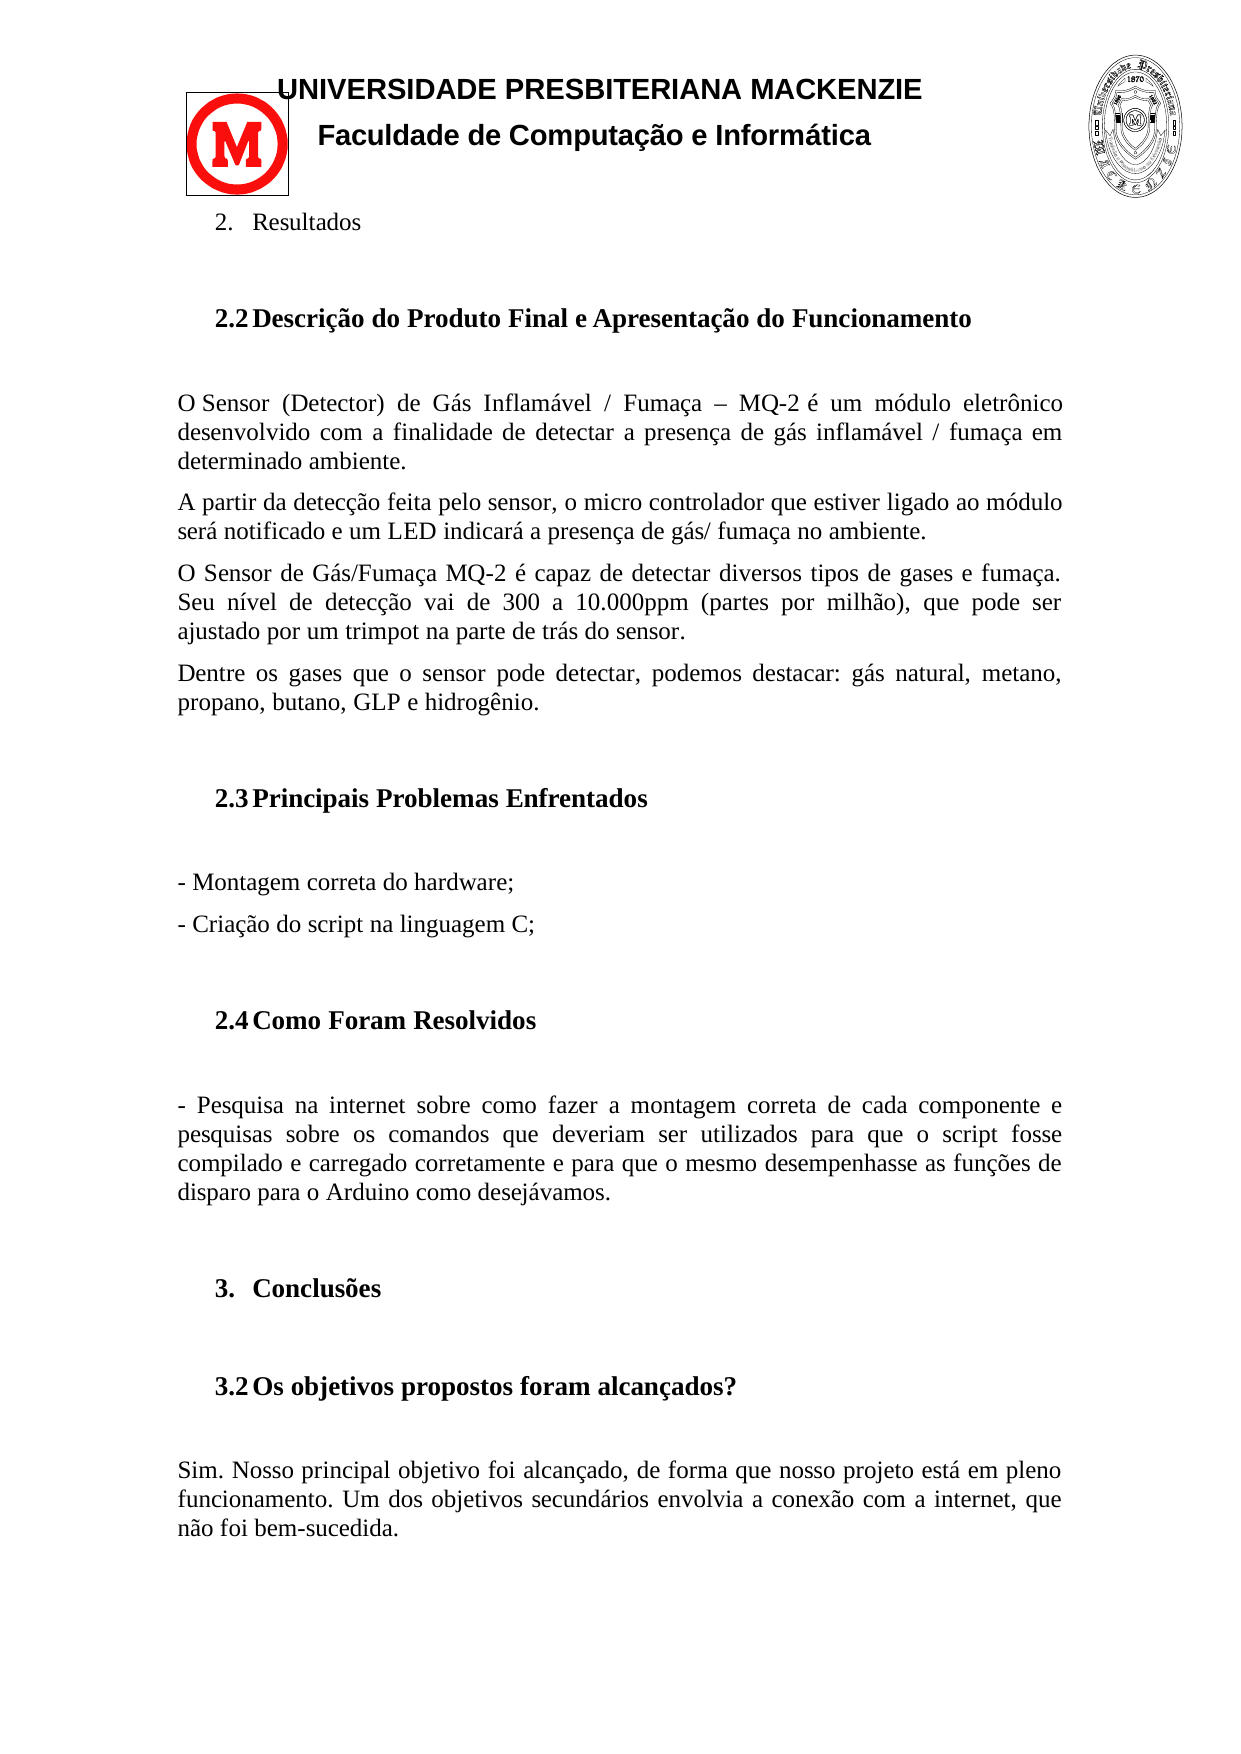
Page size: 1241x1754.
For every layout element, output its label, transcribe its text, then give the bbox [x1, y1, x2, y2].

subtitle Conclusões [214, 1272, 1063, 1303]
text Dentre os gases que o sensor pode detectar, podemos destacar: gás natural, metano, propano, butano, GLP e hidrogênio. [177, 657, 1063, 716]
text - Criação do script na linguagem C; [177, 909, 1063, 938]
text A partir da detecção feita pelo sensor, o micro controlador que estiver ligado ao módulo será notificado e um LED indicará a presença de gás/ fumaça no ambiente. [177, 487, 1063, 545]
subtitle Os objetivos propostos foram alcançados? [214, 1370, 1063, 1401]
text - Pesquisa na internet sobre como fazer a montagem correta de cada componente e pesquisas sobre os comandos que deveriam ser utilizados para que o script fosse compilado e carregado corretamente e para que o mesmo desempenhasse as funções de disparo para o Arduino como desejávamos. [177, 1089, 1063, 1206]
subtitle Principais Problemas Enfrentados [214, 782, 1063, 813]
text O Sensor de Gás/Fumaça MQ-2 é capaz de detectar diversos tipos de gases e fumaça. Seu nível de detecção vai de 300 a 10.000ppm (partes por milhão), que pode ser ajustado por um trimpot na parte de trás do sensor. [177, 558, 1063, 645]
subtitle Descrição do Produto Final e Apresentação do Funcionamento [214, 302, 1063, 333]
subtitle Como Foram Resolvidos [214, 1004, 1063, 1036]
text Sim. Nosso principal objetivo foi alcançado, de forma que nosso projeto está em pleno funcionamento. Um dos objetivos secundários envolvia a conexão com a internet, que não foi bem-sucedida. [177, 1455, 1063, 1542]
text - Montagem correta do hardware; [177, 867, 1063, 896]
list Resultados [214, 207, 1063, 236]
text O Sensor (Detector) de Gás Inflamável / Fumaça – MQ-2 é um módulo eletrônico desenvolvido com a finalidade de detectar a presença de gás inflamável / fumaça em determinado ambiente. [177, 387, 1063, 475]
